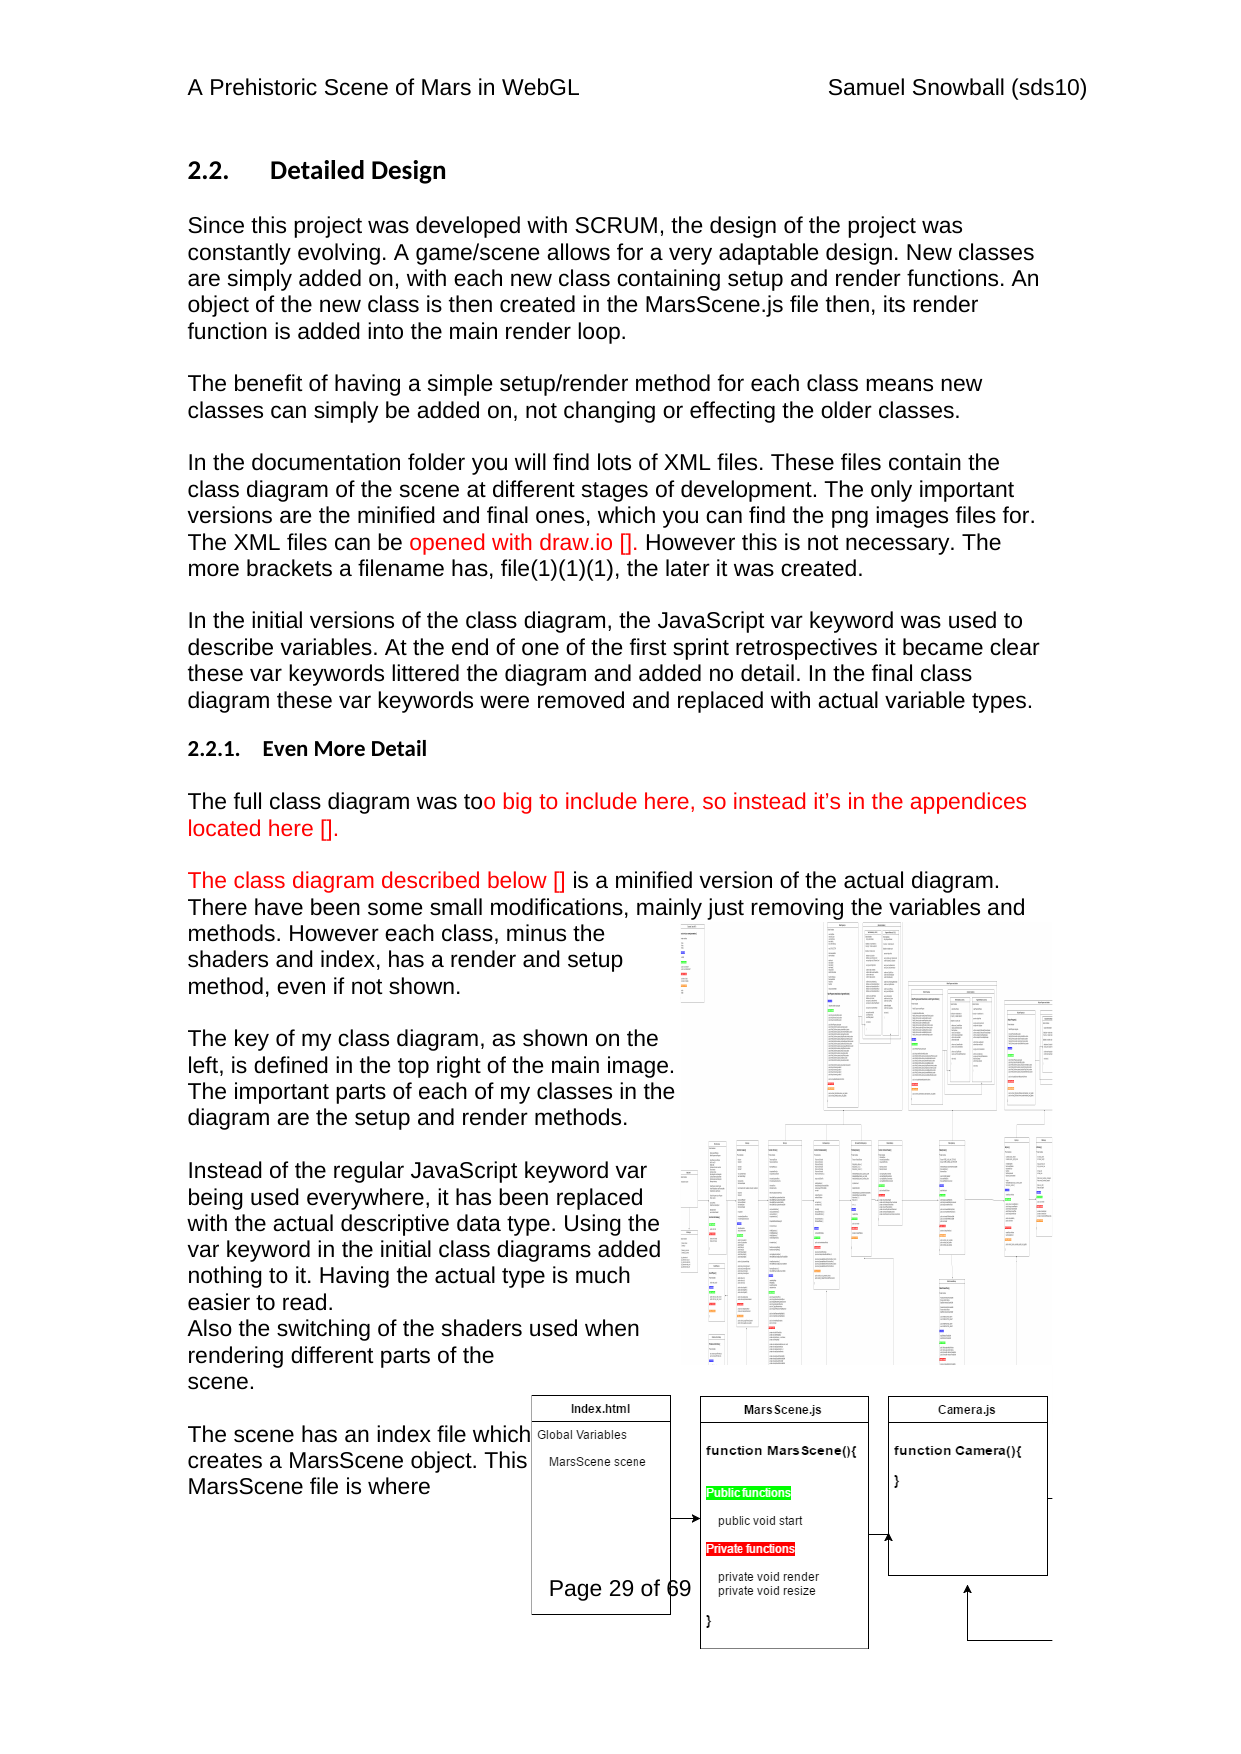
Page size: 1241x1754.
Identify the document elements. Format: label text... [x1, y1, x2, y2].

subtitle Detailed Design [187, 153, 1053, 186]
picture [680, 1131, 1053, 1157]
text In the documentation folder you will find lots of XML files. These files contain the class diagram of the scene at different stages of development. The only important versions are the minified and final ones, which you can find the png images files for. The XML files can be opened with draw.io []. However this is not necessary. The more brackets a filename has, file(1)(1)(1), the later it was created. [187, 449, 1053, 581]
text Instead of the regular JavaScript keyword var being used everywhere, it has been replaced with the actual descriptive data type. Using the var keyword in the initial class diagrams added nothing to it. Having the actual type is much easier to read. [187, 1157, 1053, 1315]
text Also the switching of the shaders used when rendering different parts of the scene. [187, 1315, 1053, 1394]
subtitle Even More Detail [187, 734, 1053, 762]
text The full class diagram was too big to include here, so instead it’s in the appendices located here []. [187, 788, 1053, 841]
picture [680, 999, 1053, 1025]
text The benefit of having a simple setup/render method for each class means new classes can simply be added on, not changing or effecting the older classes. [187, 370, 1053, 423]
text In the initial versions of the class diagram, the JavaScript var keyword was used to describe variables. At the end of one of the first sprint retrospectives it became clear these var keywords littered the diagram and added no detail. In the final class diagram these var keywords were removed and replaced with actual variable types. [187, 607, 1053, 713]
picture [531, 1394, 1053, 1421]
picture [531, 1500, 1053, 1649]
text The class diagram described below [] is a minified version of the actual diagram. There have been some small modifications, mainly just removing the variables and methods. However each class, minus the shaders and index, has a render and setup method, even if not shown. [187, 867, 1053, 999]
text Since this project was developed with SCRUM, the design of the project was constantly evolving. A game/scene allows for a very adaptable design. New classes are simply added on, with each new class containing setup and render functions. An object of the new class is then created in the MarsScene.js file then, its render function is added into the main render loop. [187, 212, 1053, 344]
text The key of my class diagram, as shown on the left, is defined in the top right of the main image. The important parts of each of my classes in the diagram are the setup and render methods. [187, 1025, 1053, 1131]
